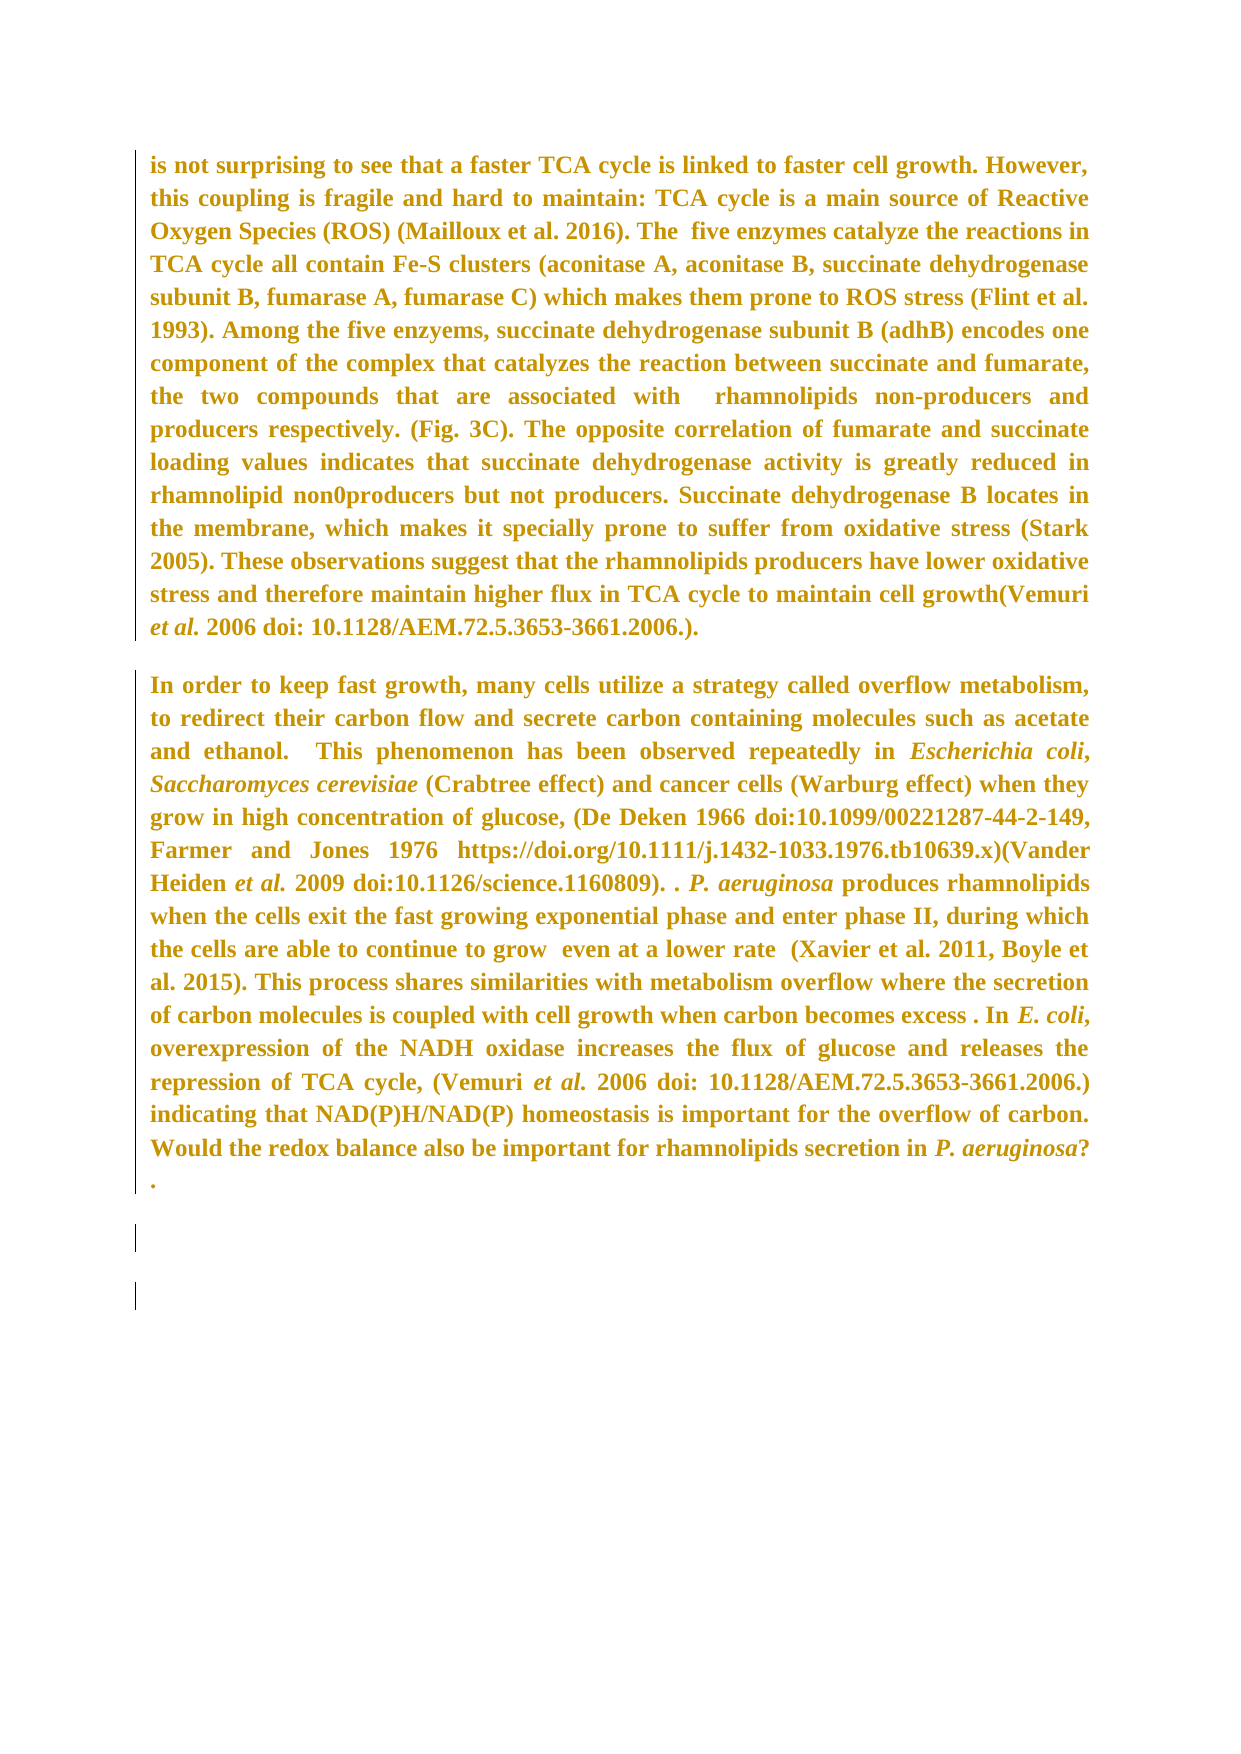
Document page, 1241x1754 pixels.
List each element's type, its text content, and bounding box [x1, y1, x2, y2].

text In order to keep fast growth, many cells utilize a strategy called overflow metabolism, to redirect their carbon flow and secrete carbon containing molecules such as acetate and ethanol. This phenomenon has been observed repeatedly in Escherichia coli, Saccharomyces cerevisiae (Crabtree effect) and cancer cells (Warburg effect) when they grow in high concentration of glucose, (De Deken 1966 doi:10.1099/00221287-44-2-149, Farmer and Jones 1976 https://doi.org/10.1111/j.1432-1033.1976.tb10639.x)(Vander Heiden et al. 2009 doi:10.1126/science.1160809). . P. aeruginosa produces rhamnolipids when the cells exit the fast growing exponential phase and enter phase II, during which the cells are able to continue to grow even at a lower rate (Xavier et al. 2011, Boyle et al. 2015). This process shares similarities with metabolism overflow where the secretion of carbon molecules is coupled with cell growth when carbon becomes excess . In E. coli, overexpression of the NADH oxidase increases the flux of glucose and releases the repression of TCA cycle, (Vemuri et al. 2006 doi: 10.1128/AEM.72.5.3653-3661.2006.) indicating that NAD(P)H/NAD(P) homeostasis is important for the overflow of carbon. Would the redox balance also be important for rhamnolipids secretion in P. aeruginosa? . [150, 670, 1090, 1194]
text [150, 150, 1090, 641]
